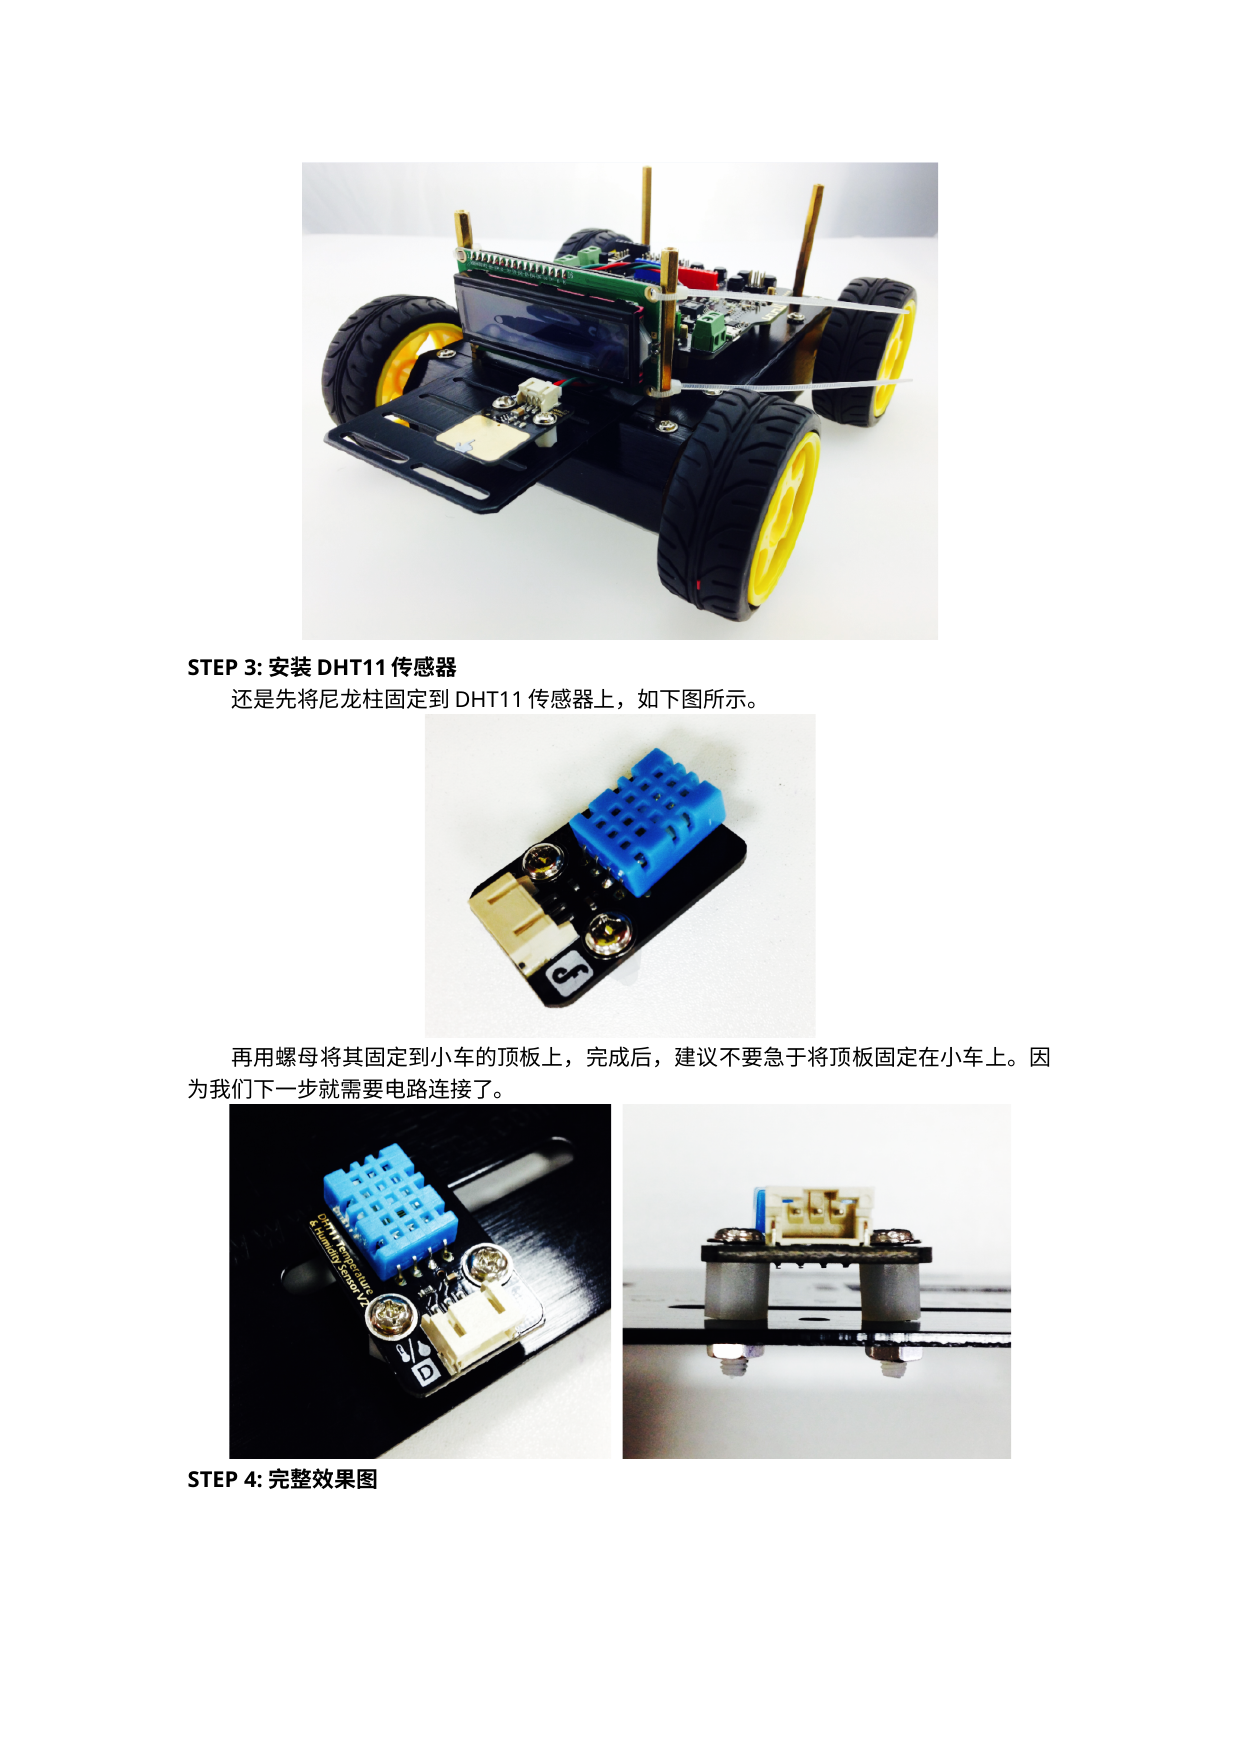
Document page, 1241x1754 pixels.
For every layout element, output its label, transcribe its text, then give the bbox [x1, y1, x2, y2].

picture [302, 162, 939, 640]
picture [424, 714, 816, 1038]
text STEP 3: 安装DHT11传感器 [187, 649, 1053, 682]
picture [622, 1104, 1012, 1459]
text STEP 4: 完整效果图 [187, 1462, 1053, 1494]
picture [229, 1104, 612, 1459]
text 再用螺母将其固定到小车的顶板上，完成后，建议不要急于将顶板固定在小车上。因为我们下一步就需要电路连接了。 [187, 1039, 1053, 1104]
text 还是先将尼龙柱固定到DHT11传感器上，如下图所示。 [187, 682, 1053, 714]
